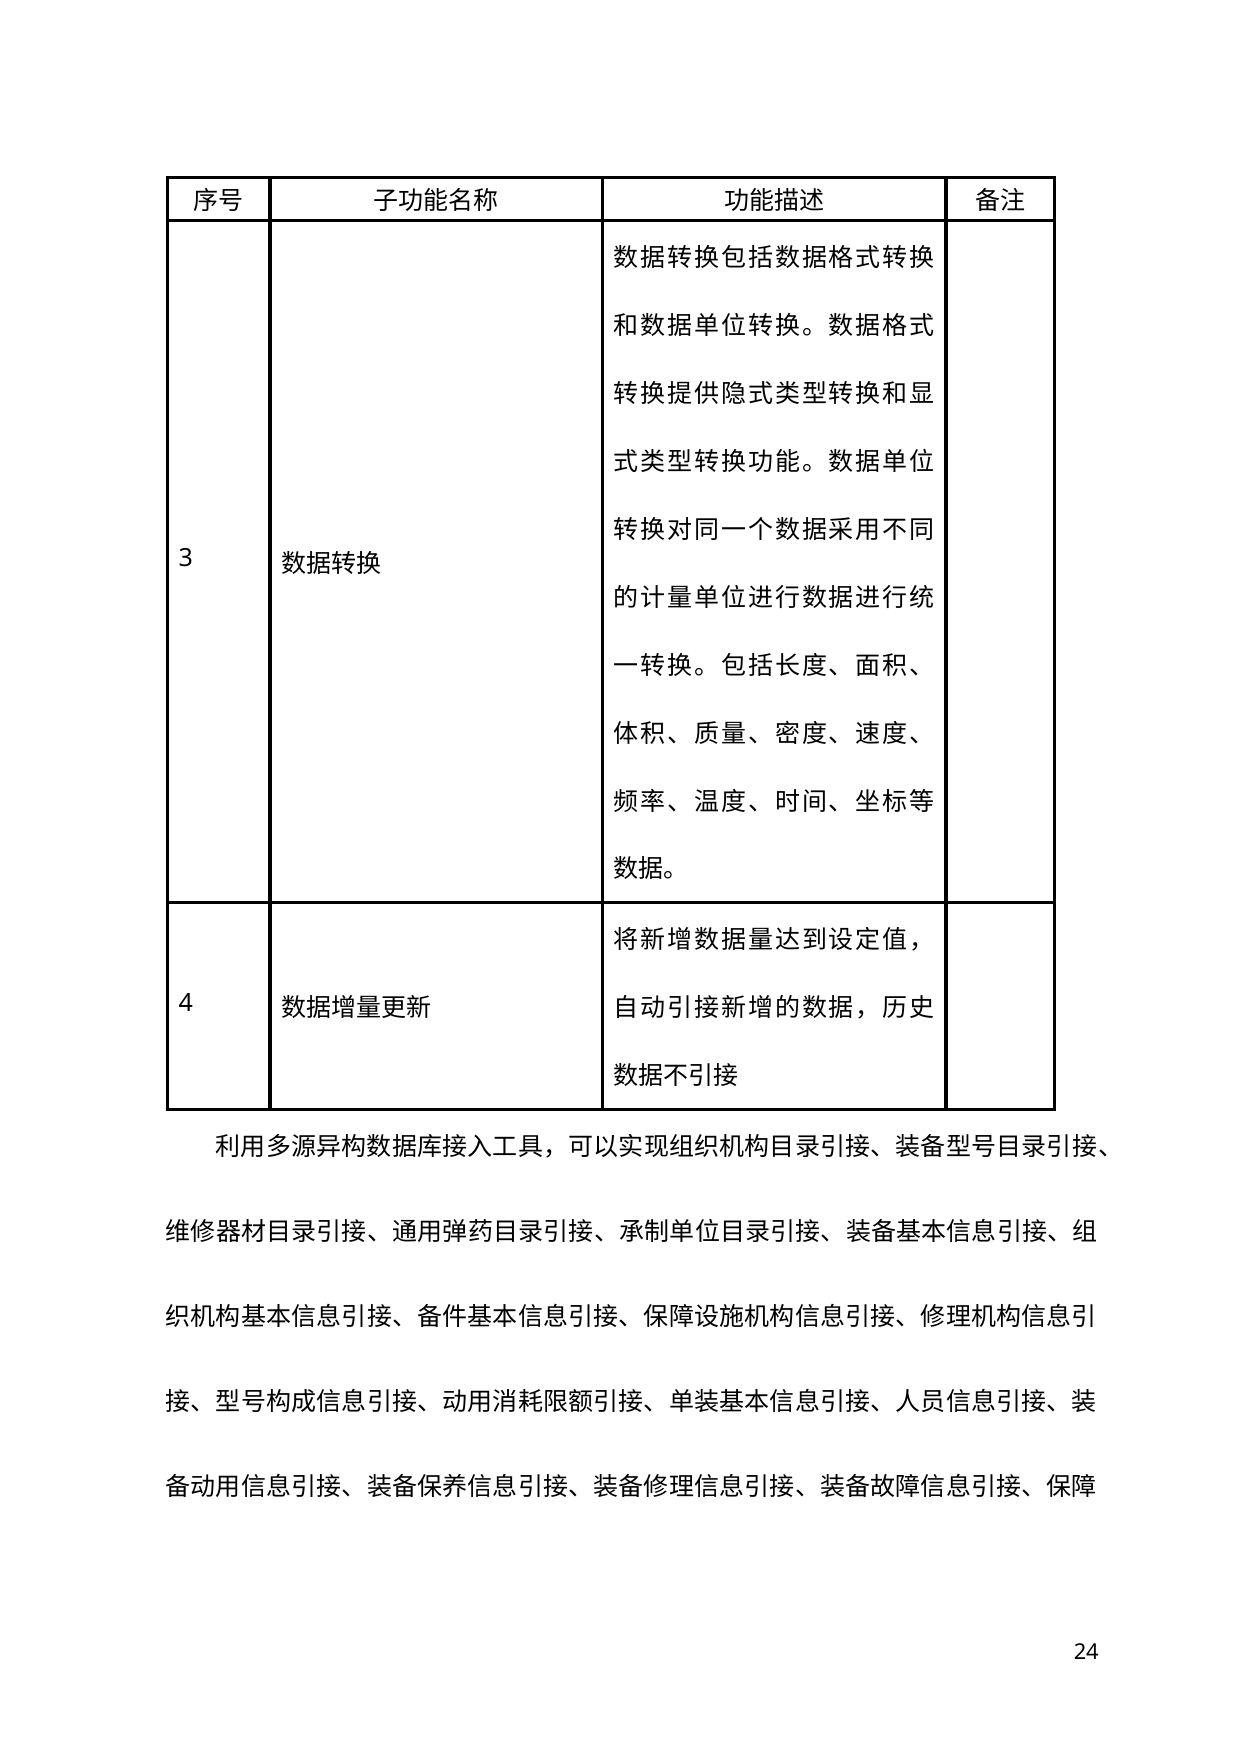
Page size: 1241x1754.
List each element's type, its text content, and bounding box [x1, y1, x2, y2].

table_cell 数据增量更新 [272, 904, 601, 1108]
table_cell [169, 222, 268, 901]
table_header 子功能名称 [272, 179, 601, 219]
table_cell 数据转换包括数据格式转换和数据单位转换。数据格式转换提供隐式类型转换和显式类型转换功能。数据单位转换对同一个数据采用不同的计量单位进行数据进行统一转换。包括长度、面积、体积、质量、密度、速度、频率、温度、时间、坐标等数据。 [604, 222, 944, 901]
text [165, 1111, 1098, 1518]
table_header 序号 [169, 179, 268, 219]
table_cell [948, 904, 1053, 1108]
table_header 备注 [948, 179, 1053, 219]
table_cell [948, 222, 1053, 901]
table_cell [169, 904, 268, 1108]
table_cell 数据转换 [272, 222, 601, 901]
table_cell 将新增数据量达到设定值，自动引接新增的数据，历史数据不引接 [604, 904, 944, 1108]
table_header 功能描述 [604, 179, 944, 219]
